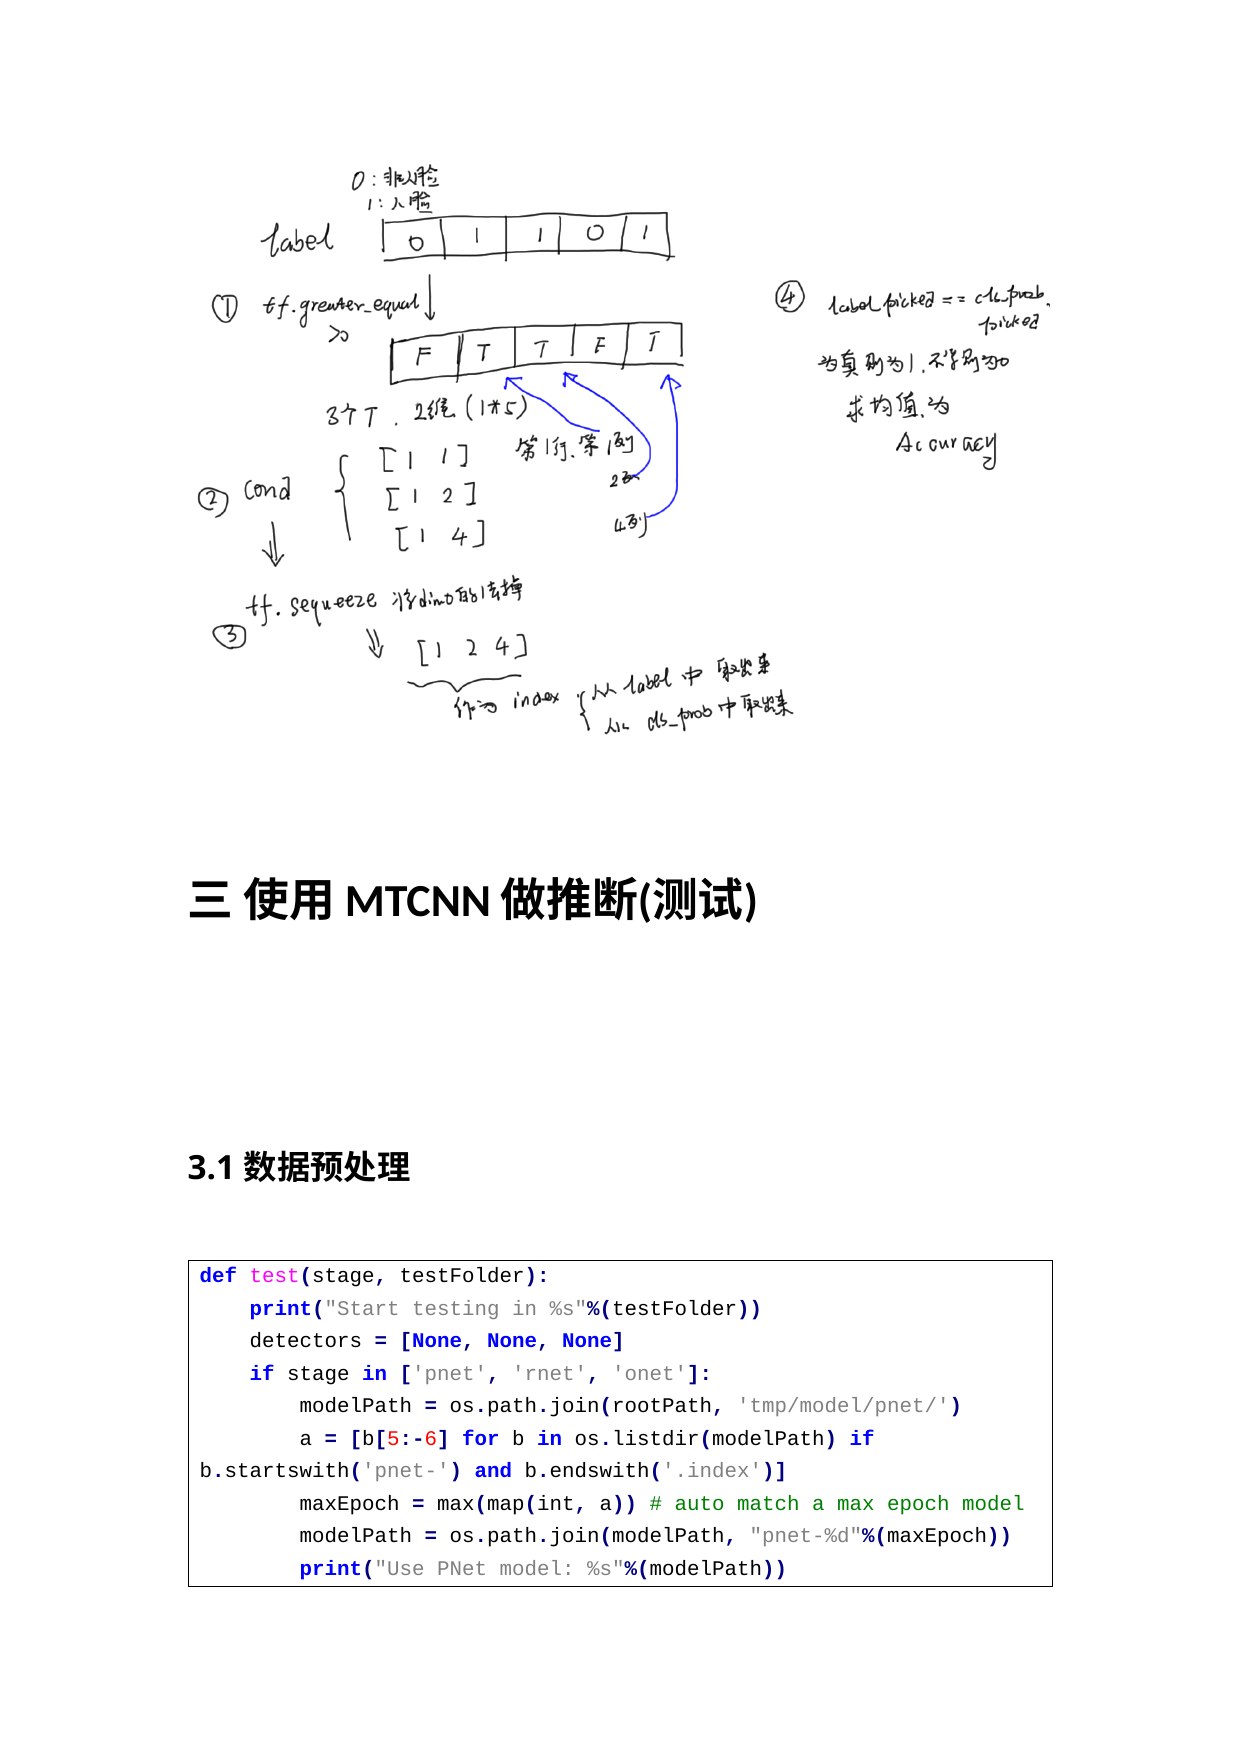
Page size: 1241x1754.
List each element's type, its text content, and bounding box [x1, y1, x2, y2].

picture [187, 162, 1053, 748]
subtitle 3.1 数据预处理 [187, 1132, 1053, 1197]
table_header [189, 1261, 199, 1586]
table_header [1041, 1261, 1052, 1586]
subtitle 三 使用MTCNN做推断(测试) [187, 847, 1053, 945]
